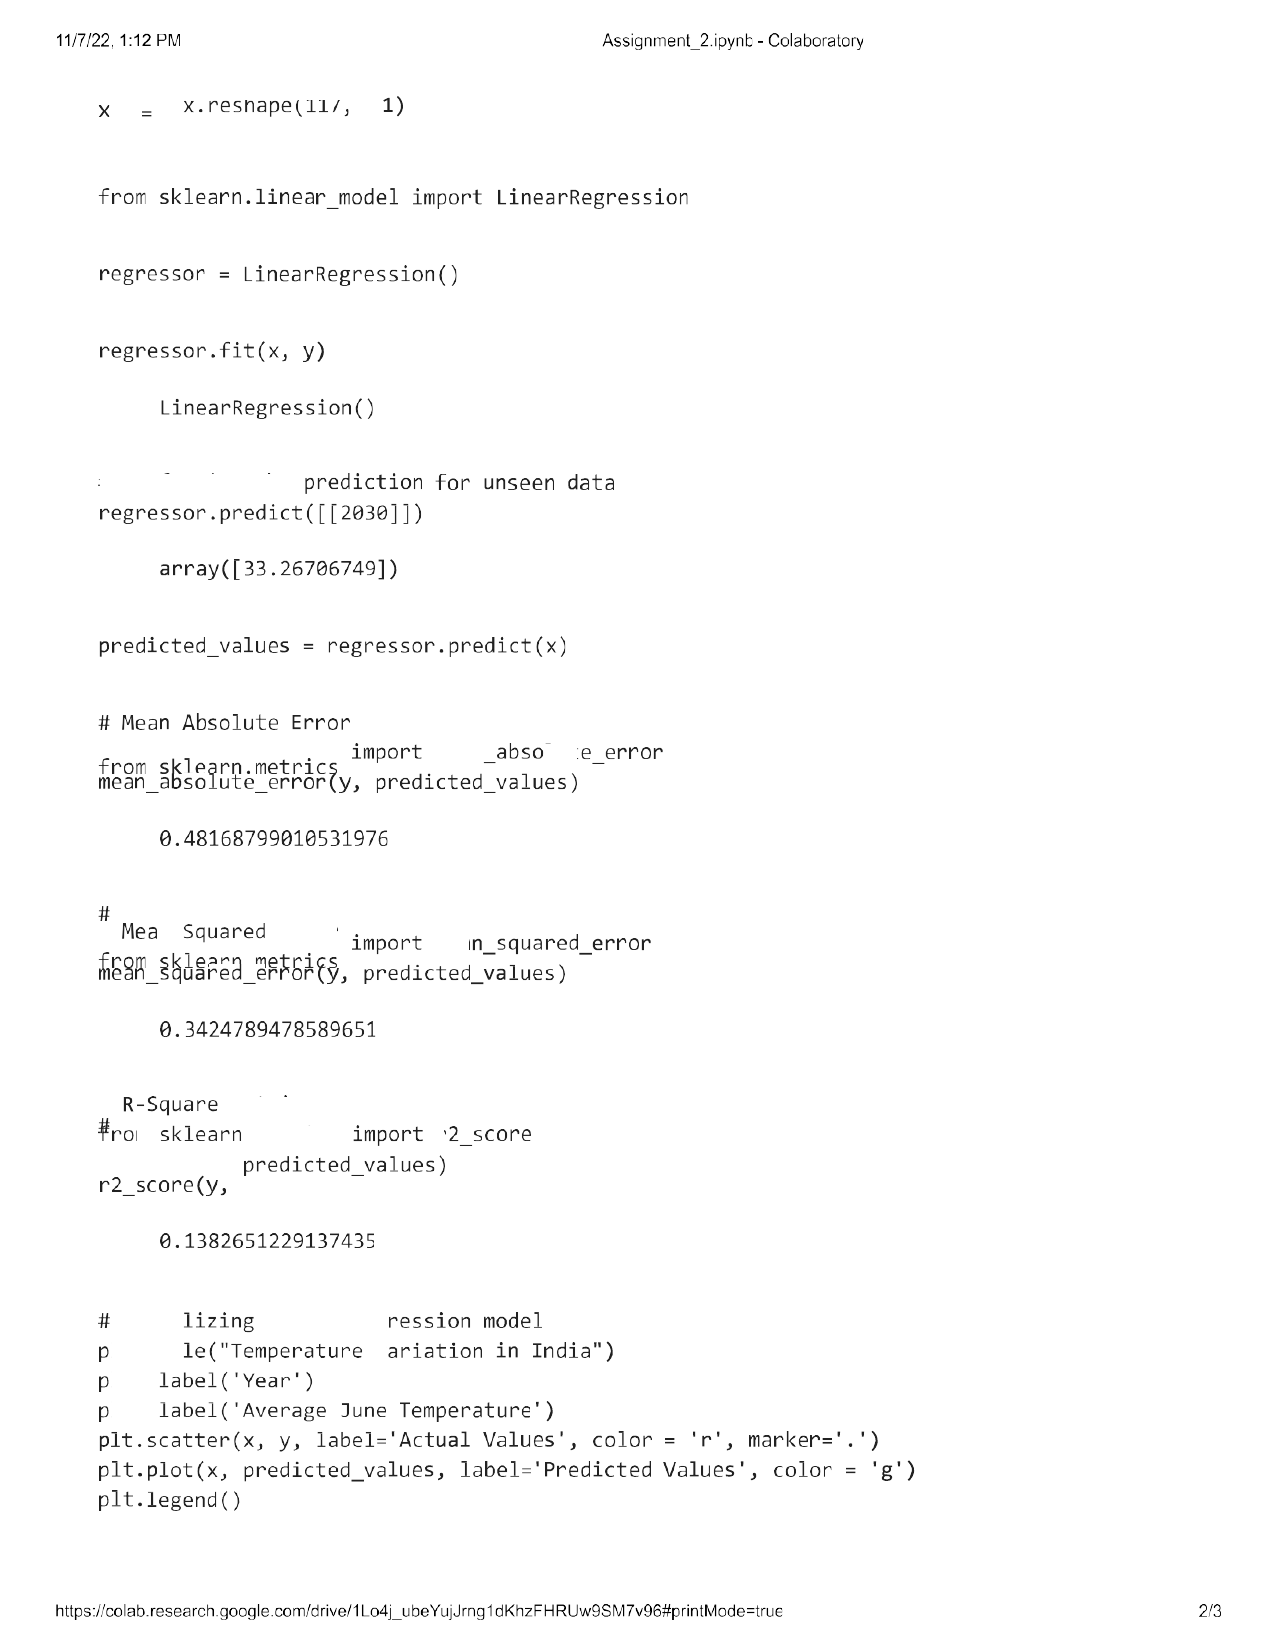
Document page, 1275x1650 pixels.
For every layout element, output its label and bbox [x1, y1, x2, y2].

picture [352, 934, 470, 984]
picture [112, 637, 145, 653]
picture [484, 1312, 542, 1328]
picture [328, 636, 566, 657]
picture [352, 743, 615, 793]
picture [56, 1604, 783, 1620]
picture [602, 33, 753, 50]
picture [303, 346, 314, 362]
picture [161, 398, 373, 419]
picture [521, 1435, 543, 1447]
picture [400, 1402, 530, 1422]
picture [557, 1461, 590, 1477]
picture [208, 714, 241, 730]
picture [316, 718, 350, 730]
picture [183, 100, 349, 117]
picture [206, 1180, 218, 1196]
picture [160, 830, 388, 846]
picture [98, 1313, 110, 1328]
picture [483, 934, 578, 984]
picture [160, 1233, 374, 1248]
picture [99, 777, 133, 789]
picture [508, 478, 554, 490]
picture [485, 1129, 531, 1141]
picture [629, 747, 651, 759]
picture [135, 777, 169, 793]
picture [100, 269, 205, 285]
picture [100, 341, 287, 362]
picture [593, 1431, 652, 1447]
picture [98, 188, 146, 204]
picture [98, 715, 110, 730]
picture [98, 906, 110, 921]
picture [339, 777, 351, 793]
picture [605, 1461, 651, 1477]
picture [157, 34, 180, 46]
picture [234, 559, 375, 580]
picture [749, 1435, 771, 1447]
picture [461, 1461, 482, 1477]
picture [184, 758, 337, 793]
picture [72, 33, 113, 49]
picture [182, 713, 206, 730]
picture [774, 1461, 832, 1477]
picture [810, 1435, 832, 1447]
picture [122, 923, 157, 939]
picture [400, 1465, 422, 1477]
picture [256, 641, 278, 653]
picture [617, 938, 639, 950]
picture [147, 1180, 193, 1192]
picture [580, 474, 614, 490]
picture [435, 474, 470, 490]
picture [172, 188, 217, 204]
picture [98, 923, 339, 984]
picture [701, 1465, 723, 1477]
picture [774, 1431, 808, 1447]
picture [485, 1461, 531, 1477]
picture [98, 473, 422, 524]
picture [220, 192, 241, 204]
picture [100, 1177, 145, 1196]
picture [160, 1021, 376, 1037]
picture [292, 777, 314, 789]
picture [98, 758, 146, 774]
picture [244, 714, 278, 730]
picture [244, 265, 457, 286]
picture [99, 1312, 482, 1511]
picture [1199, 1604, 1221, 1617]
picture [569, 1342, 590, 1358]
picture [663, 1462, 687, 1477]
picture [758, 33, 864, 50]
picture [280, 192, 314, 204]
picture [98, 1095, 482, 1176]
picture [544, 1342, 566, 1358]
picture [399, 1432, 434, 1447]
picture [413, 188, 482, 209]
picture [98, 105, 110, 117]
picture [122, 715, 157, 730]
picture [498, 188, 688, 209]
picture [185, 564, 219, 580]
picture [316, 188, 398, 209]
picture [483, 1432, 506, 1447]
picture [160, 637, 241, 657]
